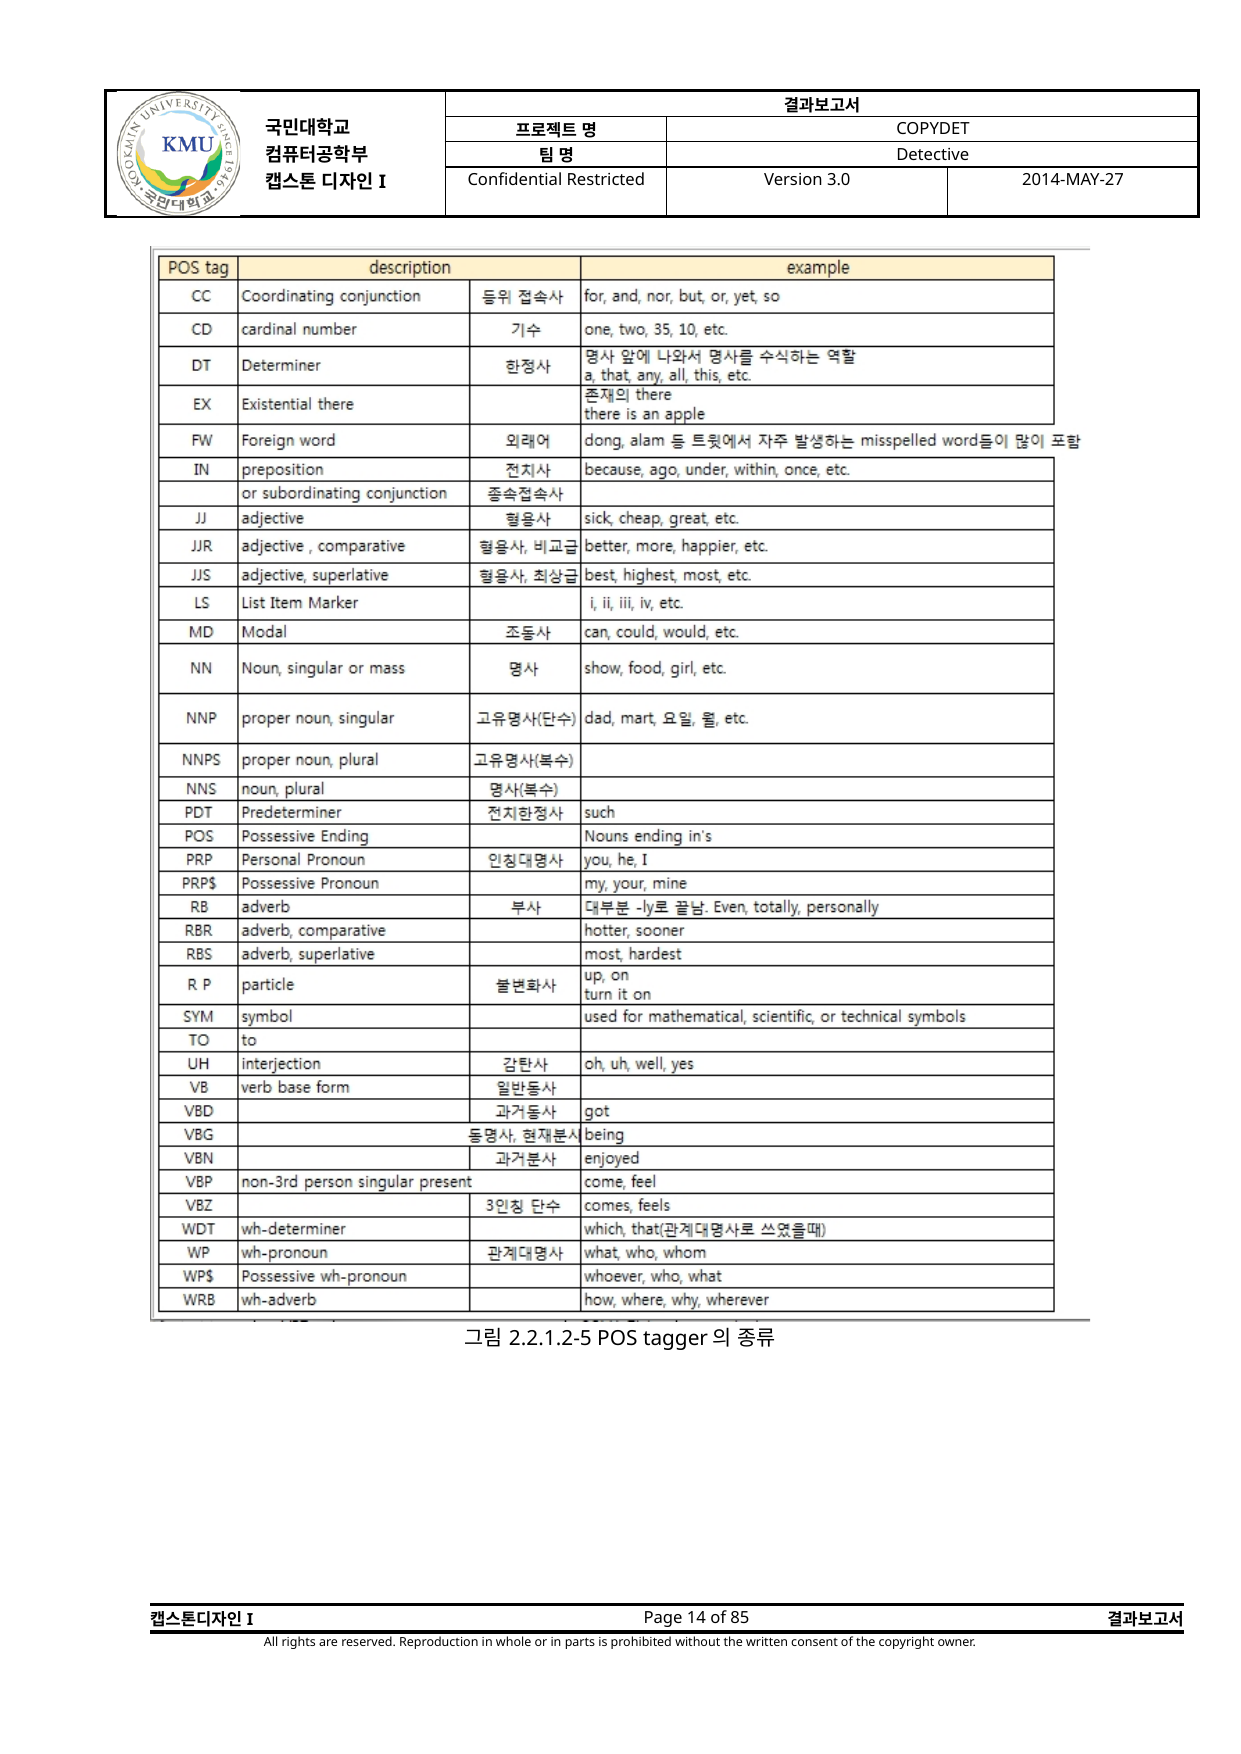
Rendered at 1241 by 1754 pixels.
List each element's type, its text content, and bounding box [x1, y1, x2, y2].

picture [116, 91, 241, 216]
text 그림 2.2.1.2-5 POS tagger의 종류 [150, 1322, 1090, 1352]
picture [150, 246, 1091, 1322]
